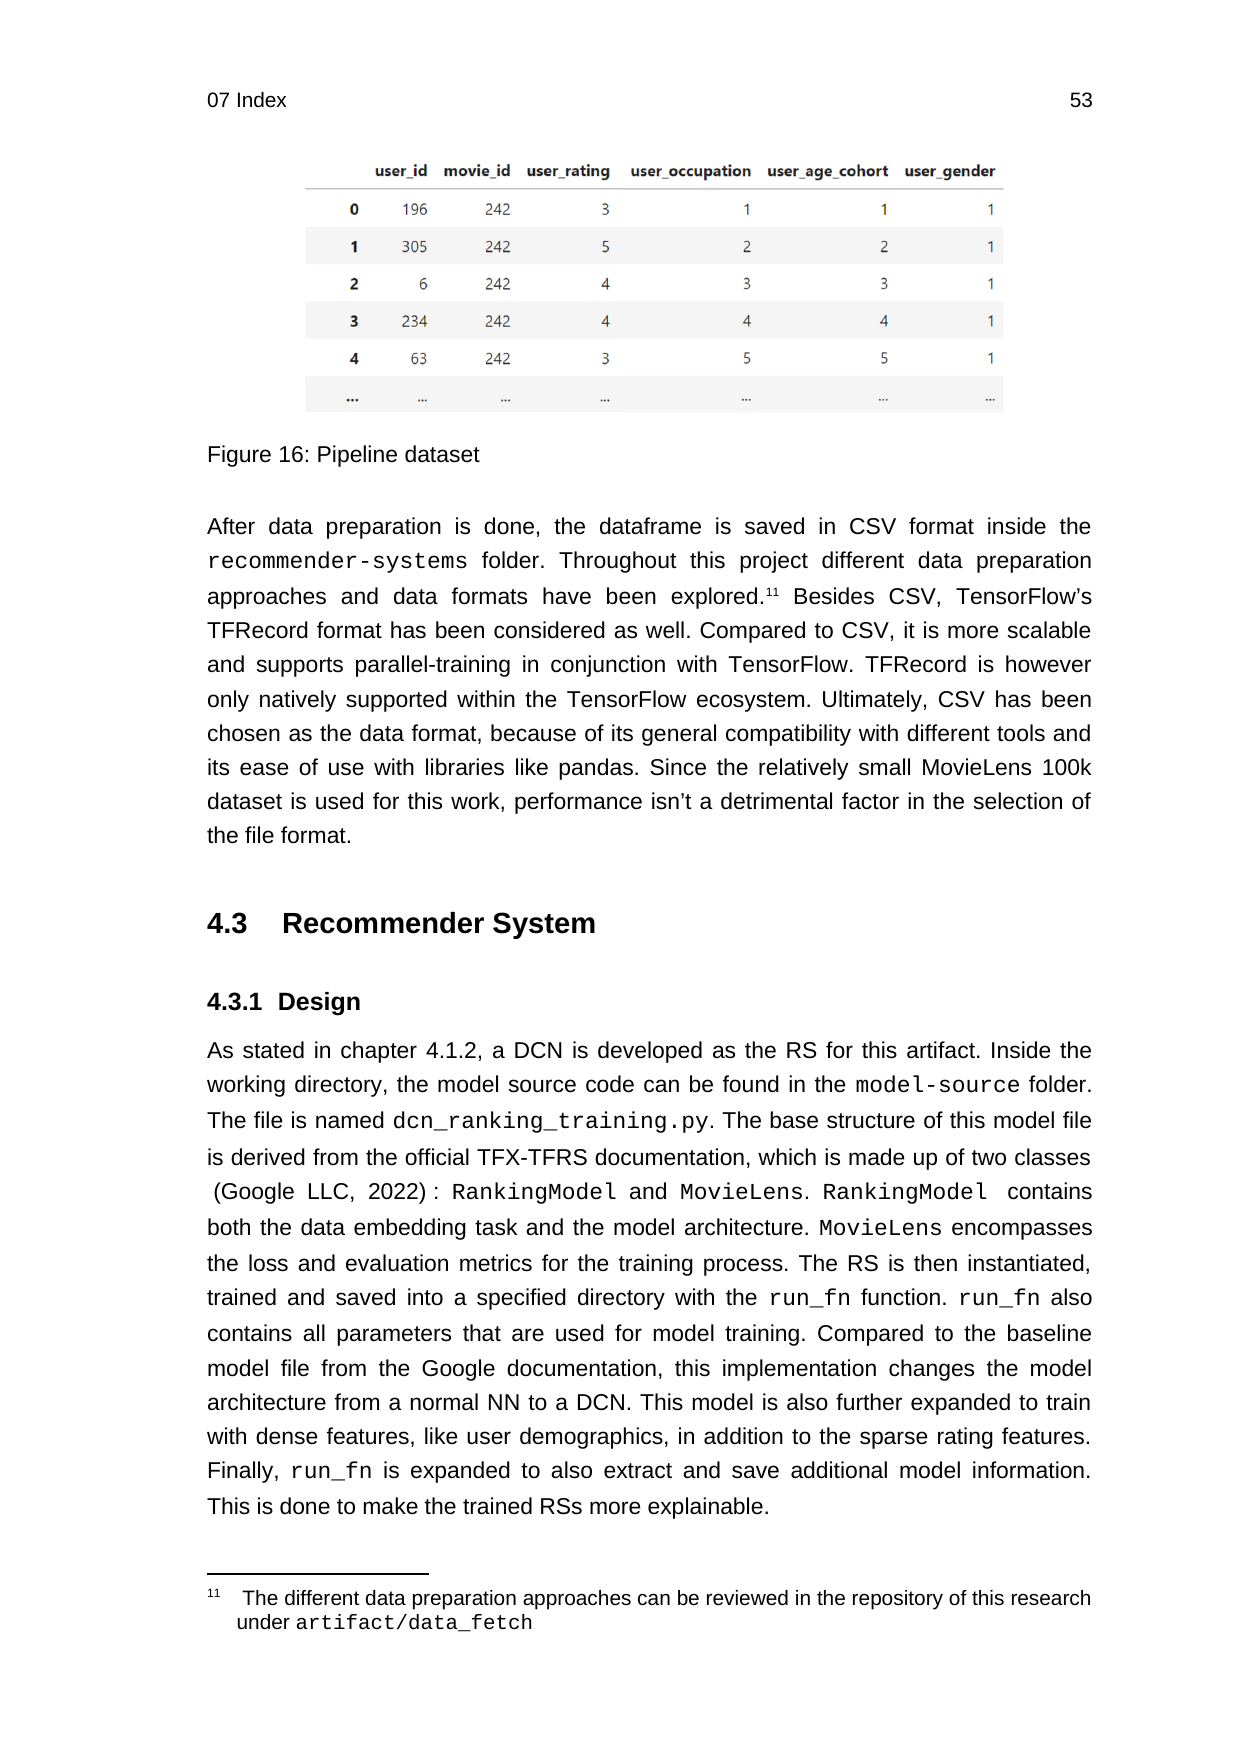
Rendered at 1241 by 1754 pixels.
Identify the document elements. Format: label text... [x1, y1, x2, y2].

text After data preparation is done, the dataframe is saved in CSV format inside the recommender-systems folder. Throughout this project different data preparation approaches and data formats have been explored. Besides CSV, TensorFlow’s TFRecord format has been considered as well. Compared to CSV, it is more scalable and supports parallel-training in conjunction with TensorFlow. TFRecord is however only natively supported within the TensorFlow ecosystem. Ultimately, CSV has been chosen as the data format, because of its general compatibility with different tools and its ease of use with libraries like pandas. Since the relatively small MovieLens 100k dataset is used for this work, performance isn’t a detrimental factor in the selection of the file format. [207, 513, 1092, 848]
subtitle Design [207, 987, 1092, 1016]
text As stated in chapter 4.1.2, a DCN is developed as the RS for this artifact. Inside the working directory, the model source code can be found in the model-source folder. The file is named dcn_ranking_training.py. The base structure of this model file is derived from the official TFX-TFRS documentation, which is made up of two classes : RankingModel and MovieLens. RankingModel contains both the data embedding task and the model architecture. MovieLens encompasses the loss and evaluation metrics for the training process. The RS is then instantiated, trained and saved into a specified directory with the run_fn function. run_fn also contains all parameters that are used for model training. Compared to the baseline model file from the Google documentation, this implementation changes the model architecture from a normal NN to a DCN. This model is also further expanded to train with dense features, like user demographics, in addition to the sparse rating features. Finally, run_fn is expanded to also extract and save additional model information. This is done to make the trained RSs more explainable. [207, 1037, 1092, 1519]
subtitle Recommender System [207, 906, 1092, 940]
picture [206, 147, 1093, 421]
text Figure 16: Pipeline dataset [207, 441, 1092, 467]
